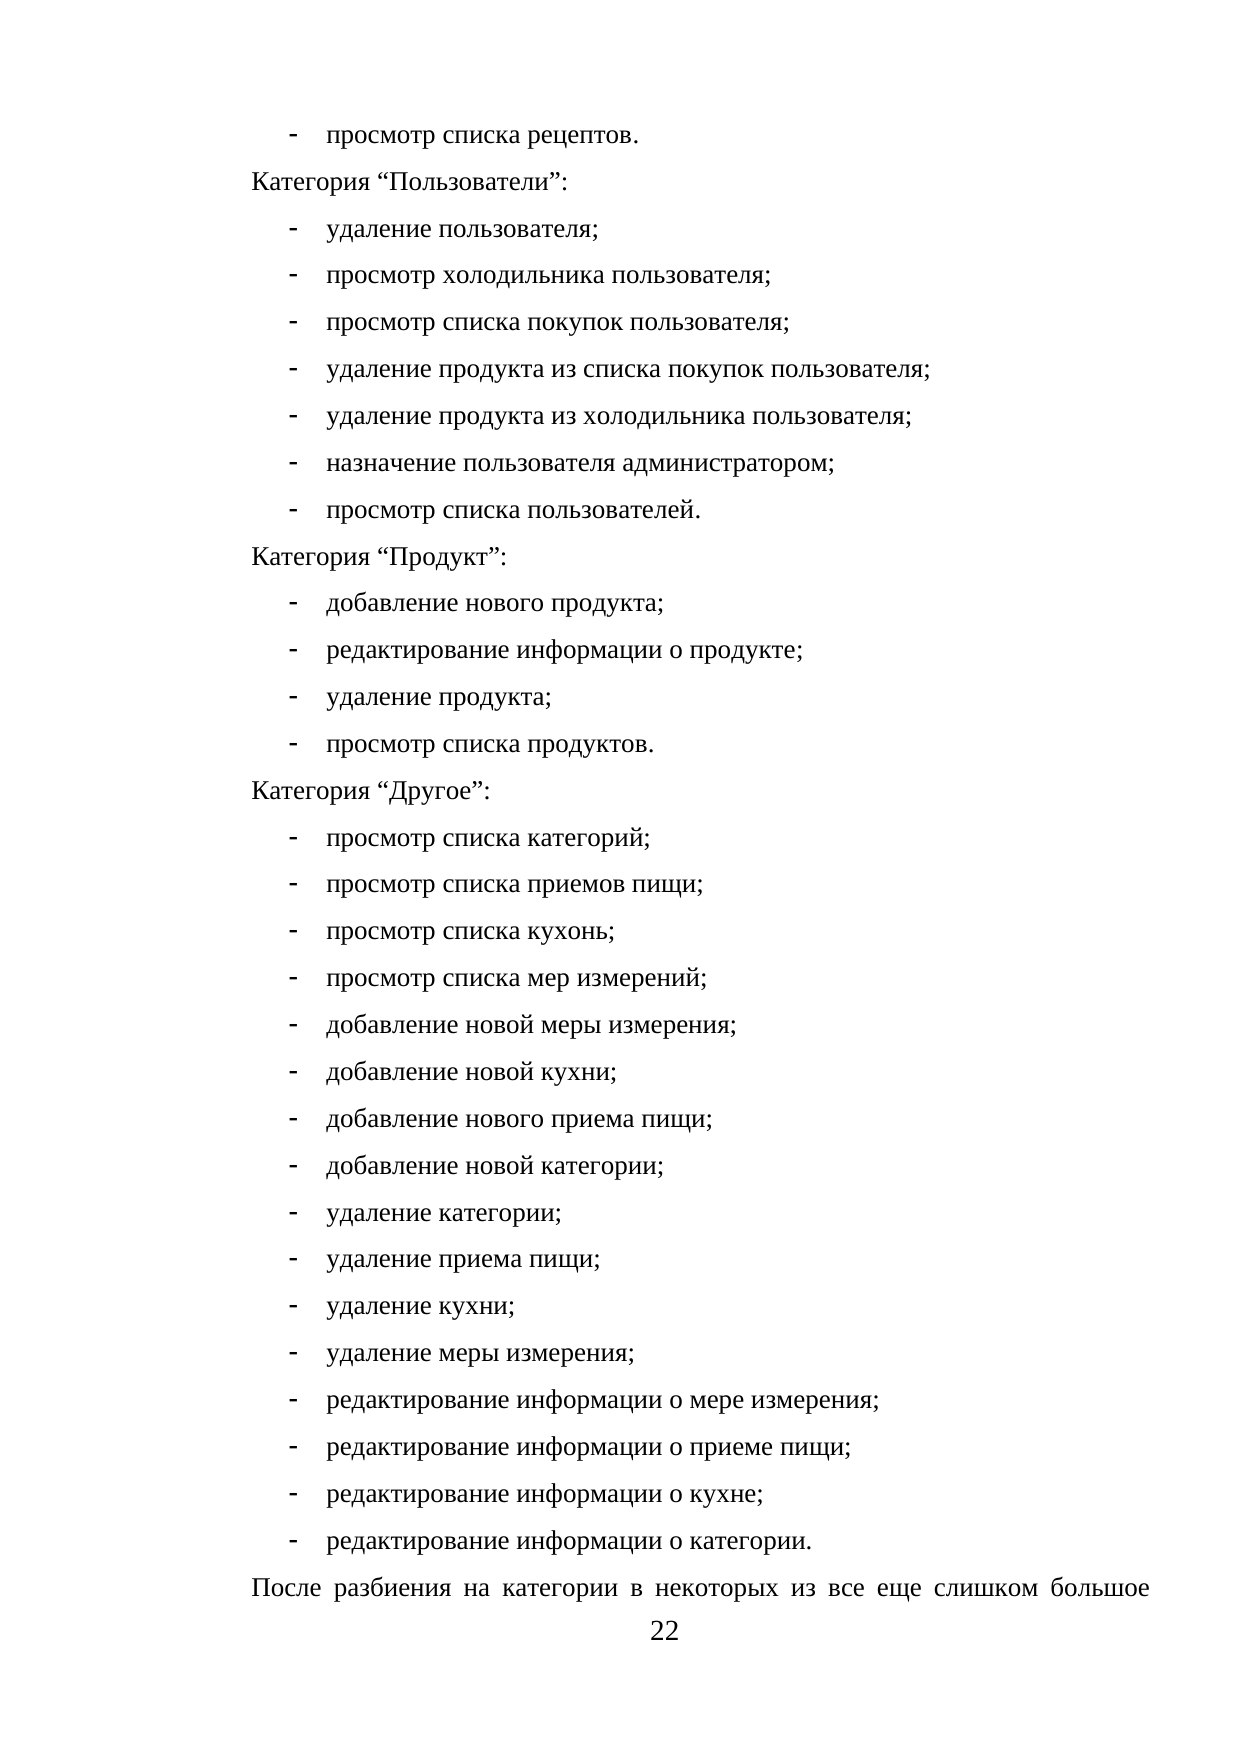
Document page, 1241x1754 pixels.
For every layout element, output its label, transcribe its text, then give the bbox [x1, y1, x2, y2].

list редактирование информации о кухне; [288, 1477, 1152, 1508]
list добавление нового приема пищи; [288, 1102, 1152, 1133]
list добавление новой категории; [288, 1149, 1152, 1180]
list просмотр списка мер измерений; [288, 961, 1152, 992]
list редактирование информации о мере измерения; [288, 1383, 1152, 1414]
list добавление новой кухни; [288, 1055, 1152, 1086]
list назначение пользователя администратором; [288, 446, 1152, 477]
text Категория “Пользователи”: [177, 165, 1152, 196]
list просмотр списка рецептов. [288, 118, 1152, 149]
list просмотр списка приемов пищи; [288, 867, 1152, 899]
list удаление продукта из холодильника пользователя; [288, 399, 1152, 430]
list добавление новой меры измерения; [288, 1008, 1152, 1039]
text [177, 1571, 1152, 1602]
list просмотр списка категорий; [288, 821, 1152, 852]
list просмотр списка кухонь; [288, 914, 1152, 946]
list удаление продукта из списка покупок пользователя; [288, 352, 1152, 383]
text Категория “Другое”: [177, 774, 1152, 805]
text Категория “Продукт”: [177, 540, 1152, 571]
list редактирование информации о приеме пищи; [288, 1430, 1152, 1461]
list удаление продукта; [288, 680, 1152, 711]
list просмотр списка продуктов. [288, 727, 1152, 758]
list удаление категории; [288, 1196, 1152, 1227]
list редактирование информации о категории. [288, 1524, 1152, 1555]
list удаление кухни; [288, 1289, 1152, 1321]
list удаление меры измерения; [288, 1336, 1152, 1367]
list удаление пользователя; [288, 212, 1152, 243]
list редактирование информации о продукте; [288, 633, 1152, 664]
list просмотр холодильника пользователя; [288, 258, 1152, 290]
list добавление нового продукта; [288, 586, 1152, 618]
list просмотр списка пользователей. [288, 493, 1152, 524]
list просмотр списка покупок пользователя; [288, 305, 1152, 337]
list удаление приема пищи; [288, 1242, 1152, 1274]
